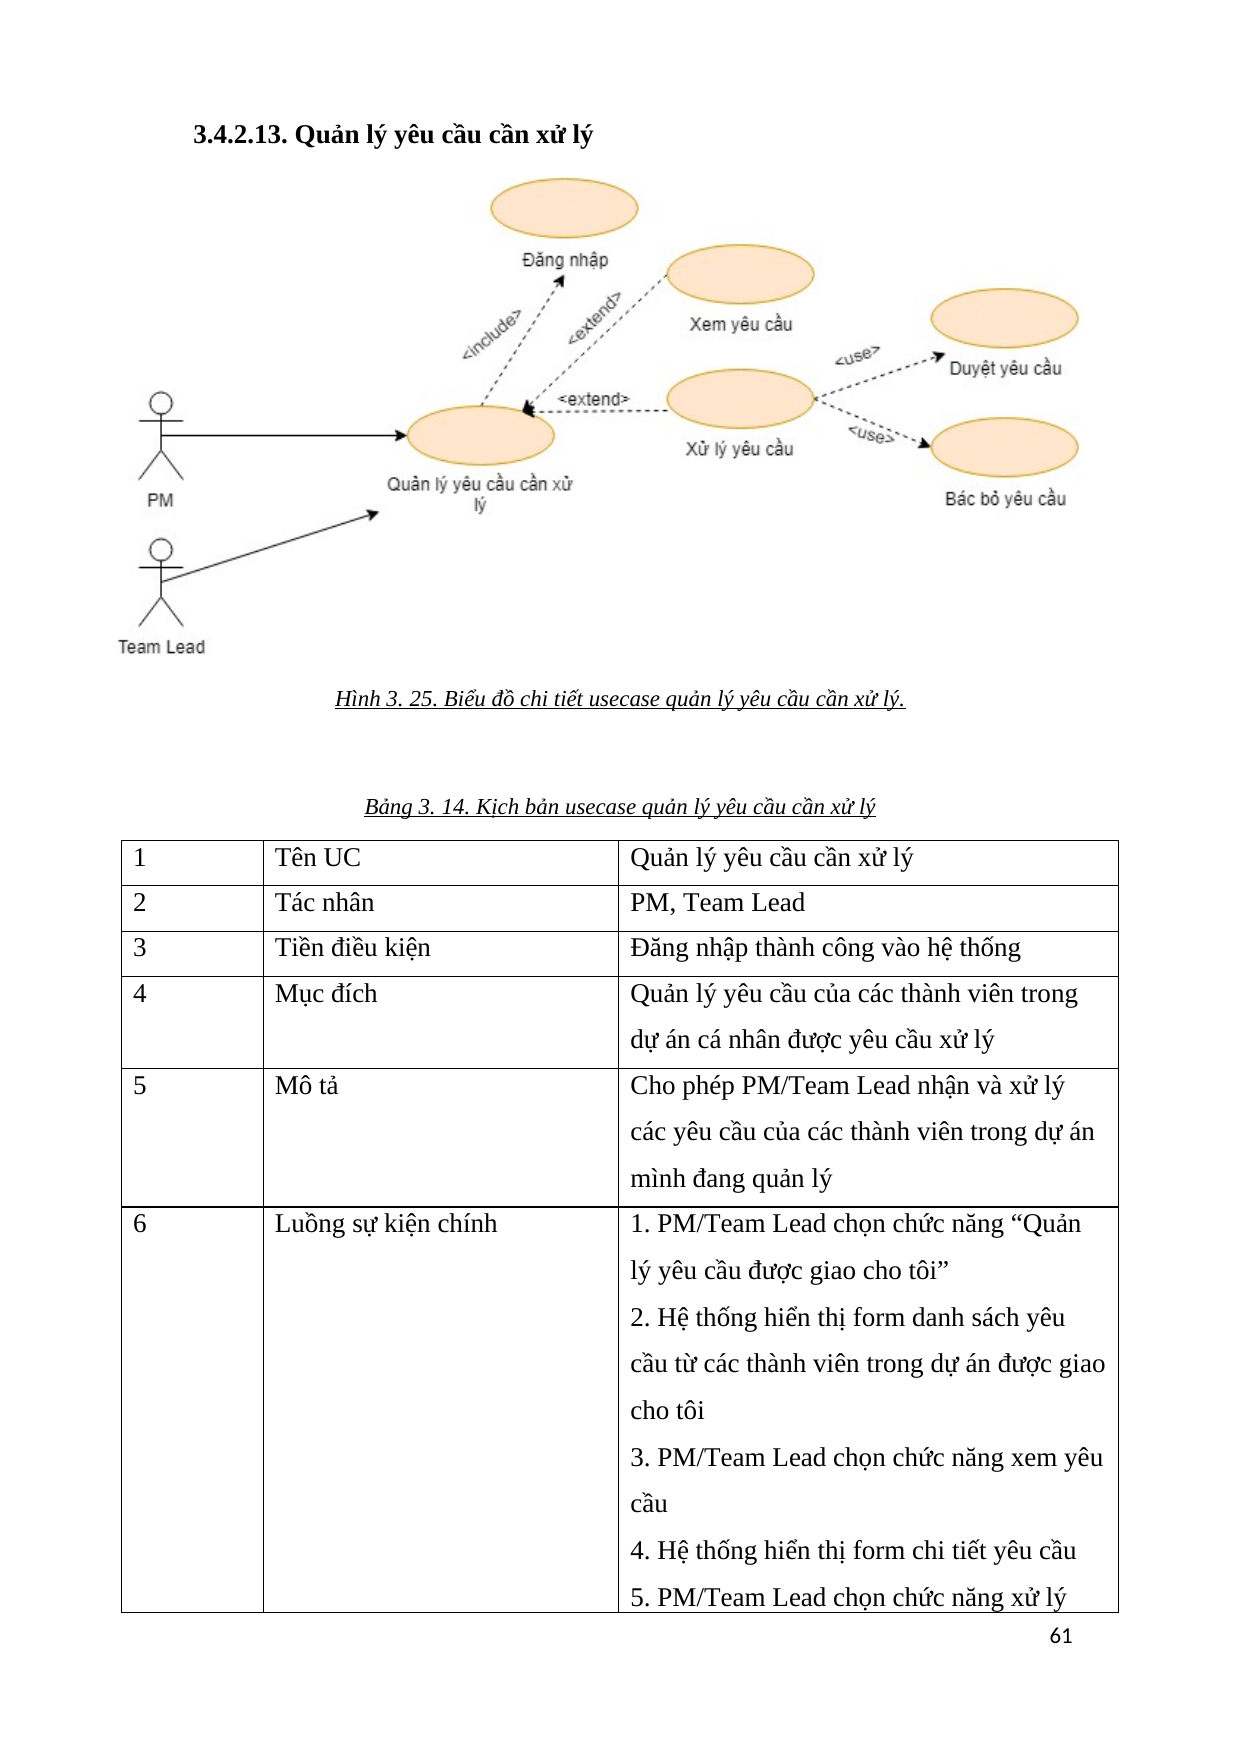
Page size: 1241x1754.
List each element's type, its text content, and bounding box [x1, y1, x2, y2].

table_cell 2 [122, 886, 263, 931]
table_cell Cho phép PM/Team Lead nhận và xử lý các yêu cầu của các thành viên trong dự án mình đang quản lý [619, 1069, 1118, 1206]
table_cell Mô tả [264, 1069, 618, 1206]
table_cell 3 [122, 932, 263, 976]
table_cell 6 [122, 1208, 263, 1612]
table_header Quản lý yêu cầu cần xử lý [619, 841, 1118, 885]
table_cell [619, 1208, 1118, 1612]
table_cell 5 [122, 1069, 263, 1206]
table_header Tên UC [264, 841, 618, 885]
table_header 1 [122, 841, 263, 885]
table_cell Luồng sự kiện chính [264, 1208, 618, 1612]
table_cell PM, Team Lead [619, 886, 1118, 931]
table_cell Quản lý yêu cầu của các thành viên trong dự án cá nhân được yêu cầu xử lý [619, 977, 1118, 1068]
table_cell Đăng nhập thành công vào hệ thống [619, 932, 1118, 976]
subtitle 3.4.2.13. Quản lý yêu cầu cần xử lý [118, 118, 1122, 149]
table_cell Mục đích [264, 977, 618, 1068]
table_cell 4 [122, 977, 263, 1068]
table_cell Tác nhân [264, 886, 618, 931]
picture [118, 177, 1123, 655]
table_cell Tiền điều kiện [264, 932, 618, 976]
